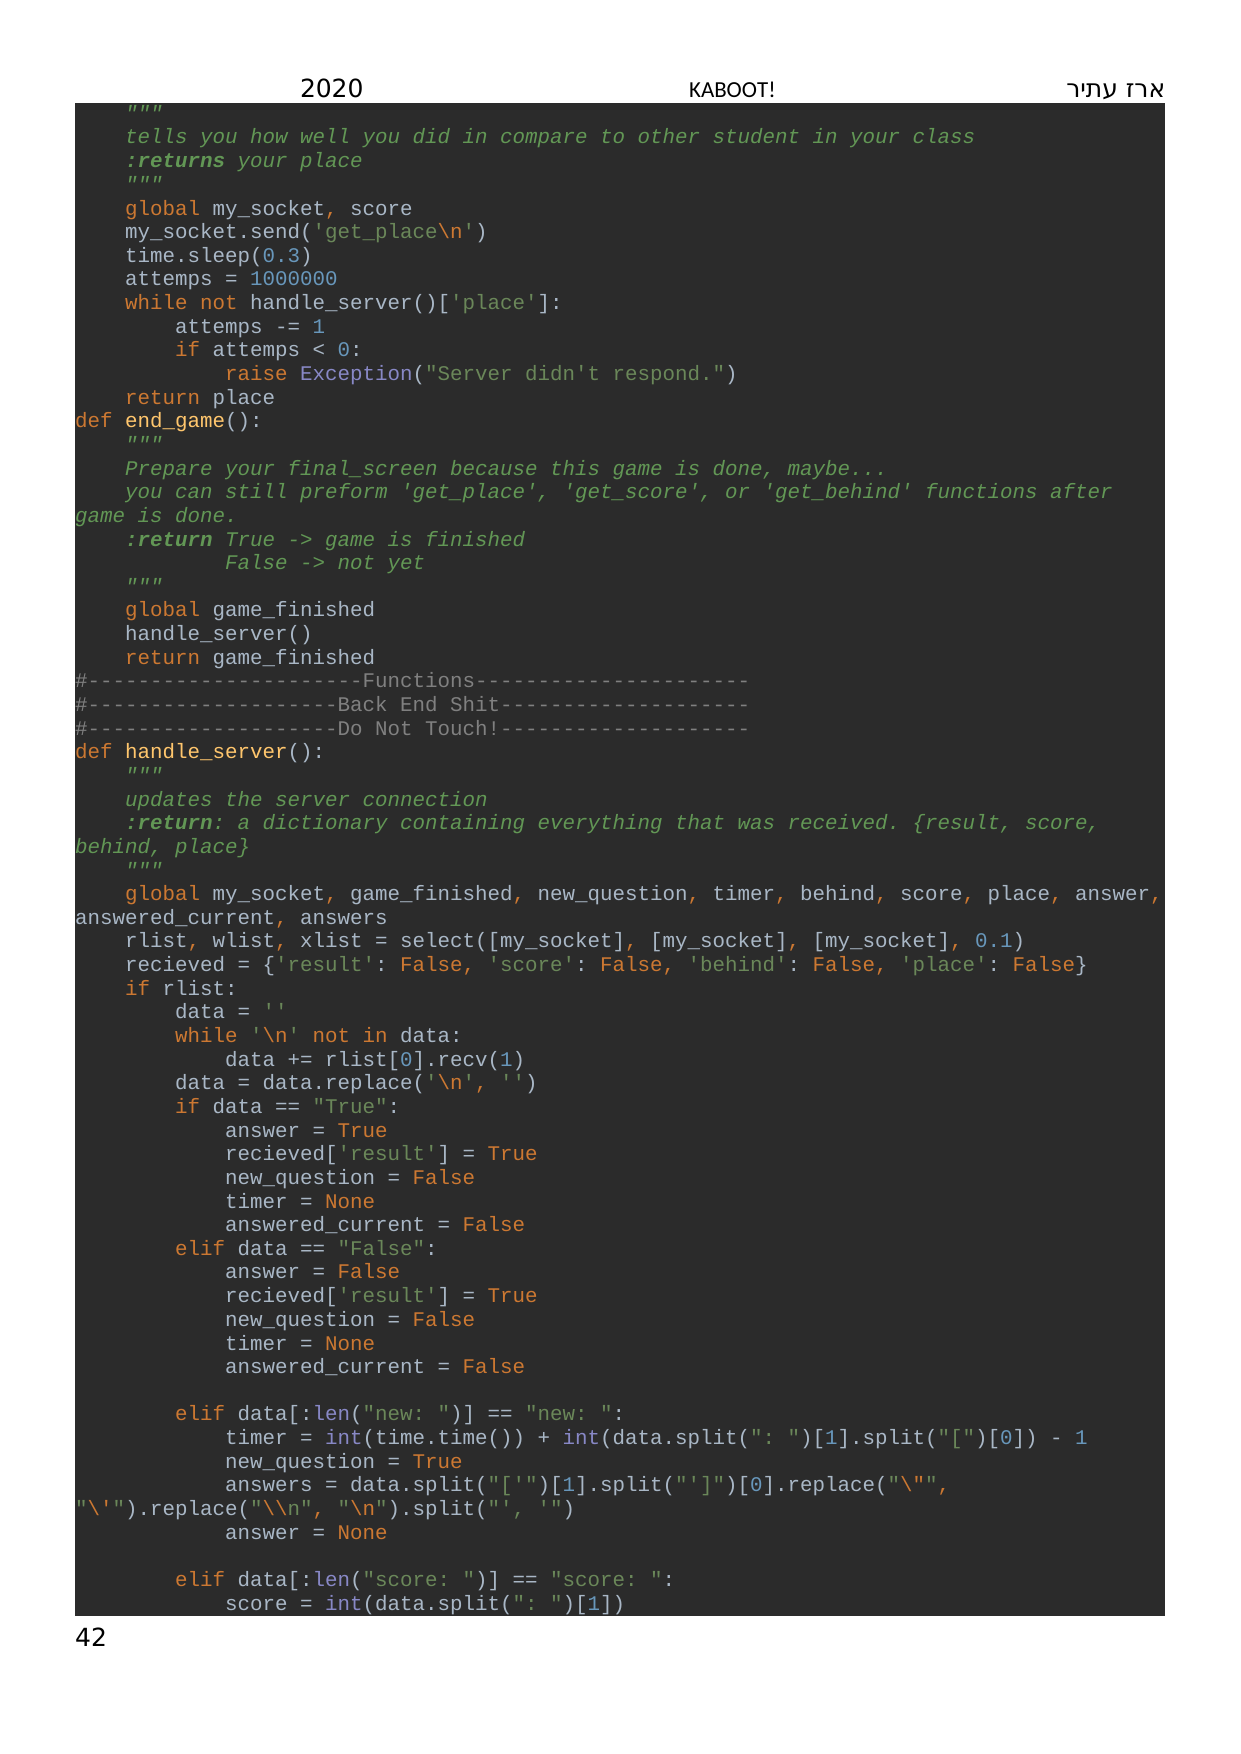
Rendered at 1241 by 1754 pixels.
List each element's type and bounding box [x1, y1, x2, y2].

text [75, 103, 1165, 1616]
